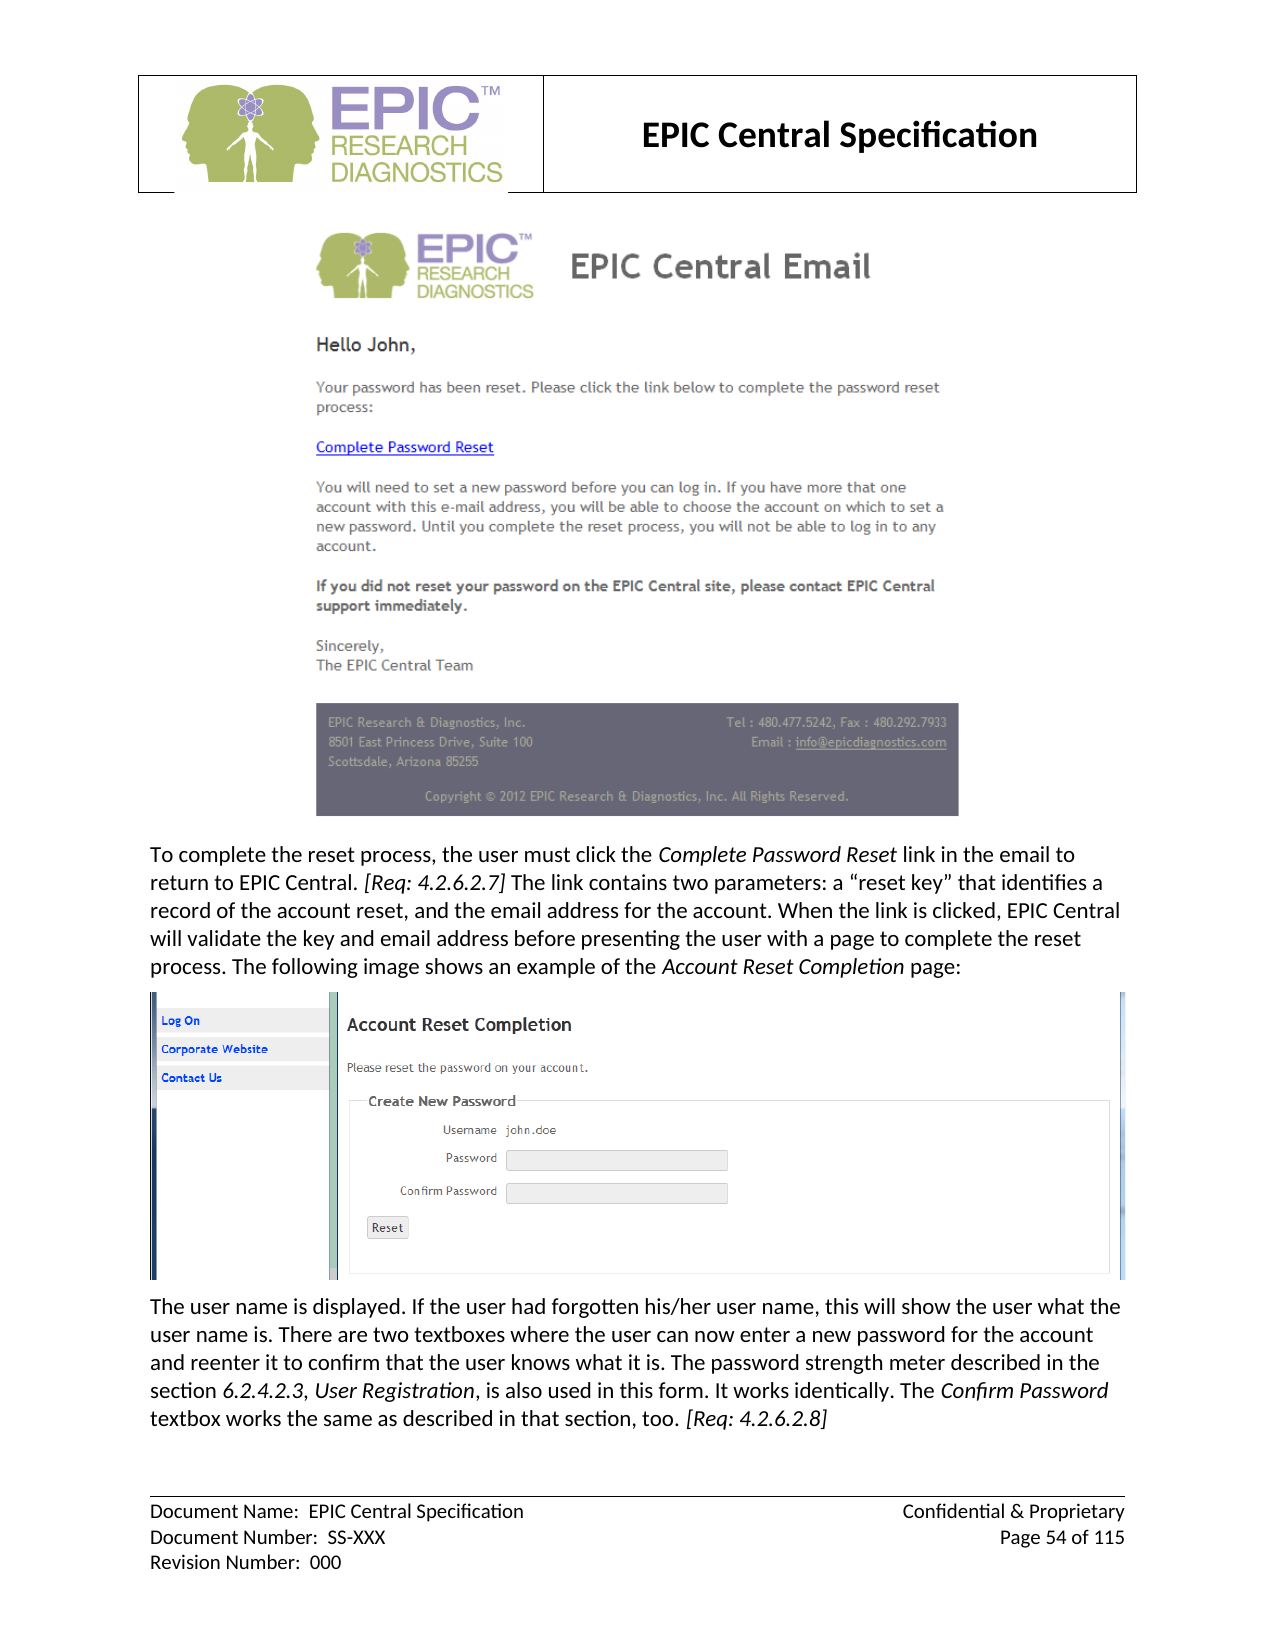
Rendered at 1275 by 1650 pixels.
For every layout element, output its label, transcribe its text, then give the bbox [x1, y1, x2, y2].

text The user name is displayed. If the user had forgotten his/her user name, this will show the user what the user name is. There are two textboxes where the user can now enter a new password for the account and reenter it to confirm that the user knows what it is. The password strength meter described in the section 6.2.4.2.3, User Registration, is also used in this form. It works identically. The Confirm Password textbox works the same as described in that section, too. [Req: 4.2.6.2.8] [150, 1292, 1125, 1432]
picture [174, 76, 509, 193]
text To complete the reset process, the user must click the Complete Password Reset link in the email to return to EPIC Central. [Req: 4.2.6.2.7] The link contains two parameters: a “reset key” that identifies a record of the account reset, and the email address for the account. When the link is clicked, EPIC Central will validate the key and email address before presenting the user with a page to complete the reset process. The following image shows an example of the Account Reset Completion page: [150, 840, 1125, 980]
picture [300, 221, 976, 828]
picture [150, 992, 1125, 1280]
